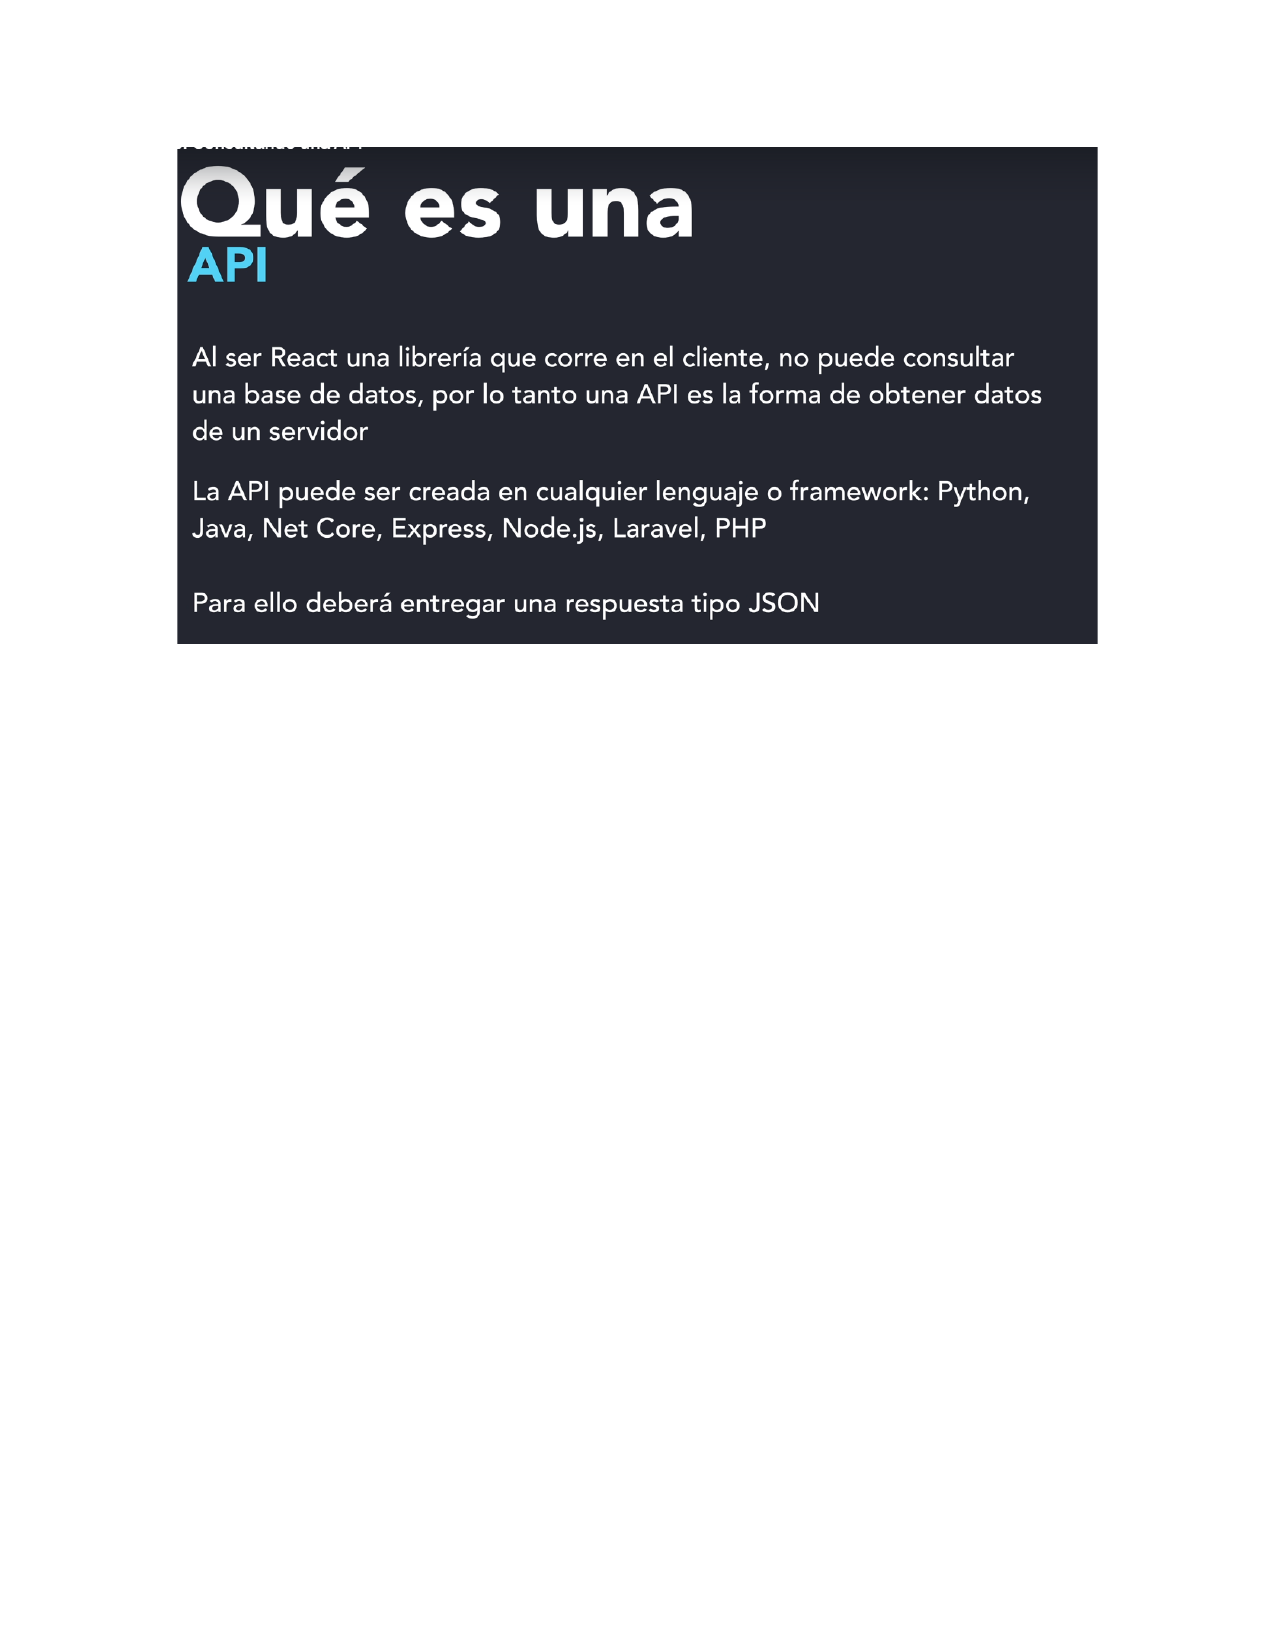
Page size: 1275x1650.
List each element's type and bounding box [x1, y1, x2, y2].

picture [177, 147, 1098, 644]
